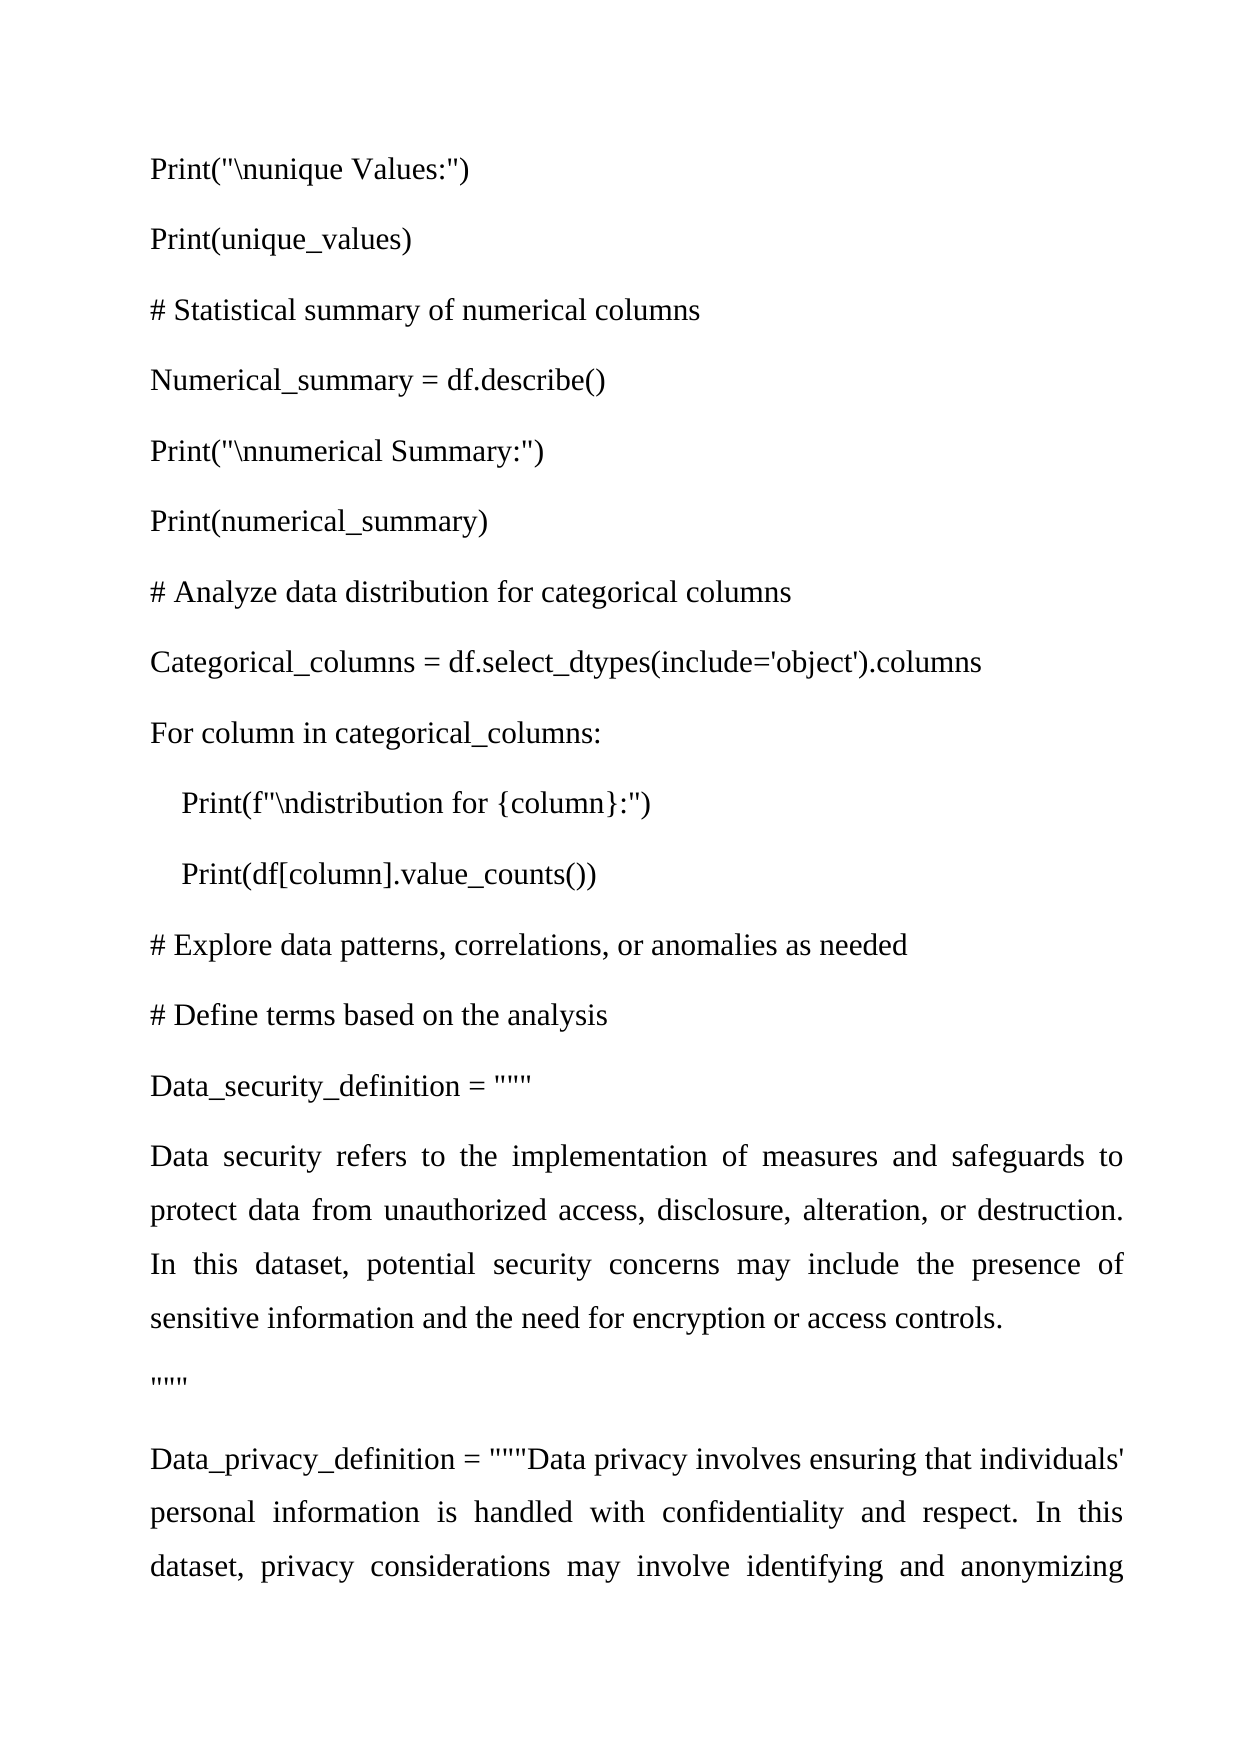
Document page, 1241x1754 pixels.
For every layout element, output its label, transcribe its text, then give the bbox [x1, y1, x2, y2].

text Print("\nnumerical Summary:") [150, 432, 1125, 468]
text # Define terms based on the analysis [150, 996, 1125, 1032]
text Print(df[column].value_counts()) [150, 855, 1125, 891]
text Data security refers to the implementation of measures and safeguards to protect data from unauthorized access, disclosure, alteration, or destruction. In this dataset, potential security concerns may include the presence of sensitive information and the need for encryption or access controls. [150, 1137, 1125, 1335]
text Categorical_columns = df.select_dtypes(include='object').columns [150, 644, 1125, 679]
text For column in categorical_columns: [150, 714, 1125, 750]
text Print(numerical_summary) [150, 503, 1125, 538]
text """ [150, 1369, 1125, 1405]
text Print("\nunique Values:") [150, 150, 1125, 186]
text # Analyze data distribution for categorical columns [150, 573, 1125, 609]
text Print(f"\ndistribution for {column}:") [150, 785, 1125, 821]
text Numerical_summary = df.describe() [150, 362, 1125, 397]
text # Explore data patterns, correlations, or anomalies as needed [150, 926, 1125, 962]
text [150, 1440, 1125, 1583]
text Data_security_definition = """ [150, 1067, 1125, 1103]
text # Statistical summary of numerical columns [150, 291, 1125, 327]
text Print(unique_values) [150, 221, 1125, 256]
